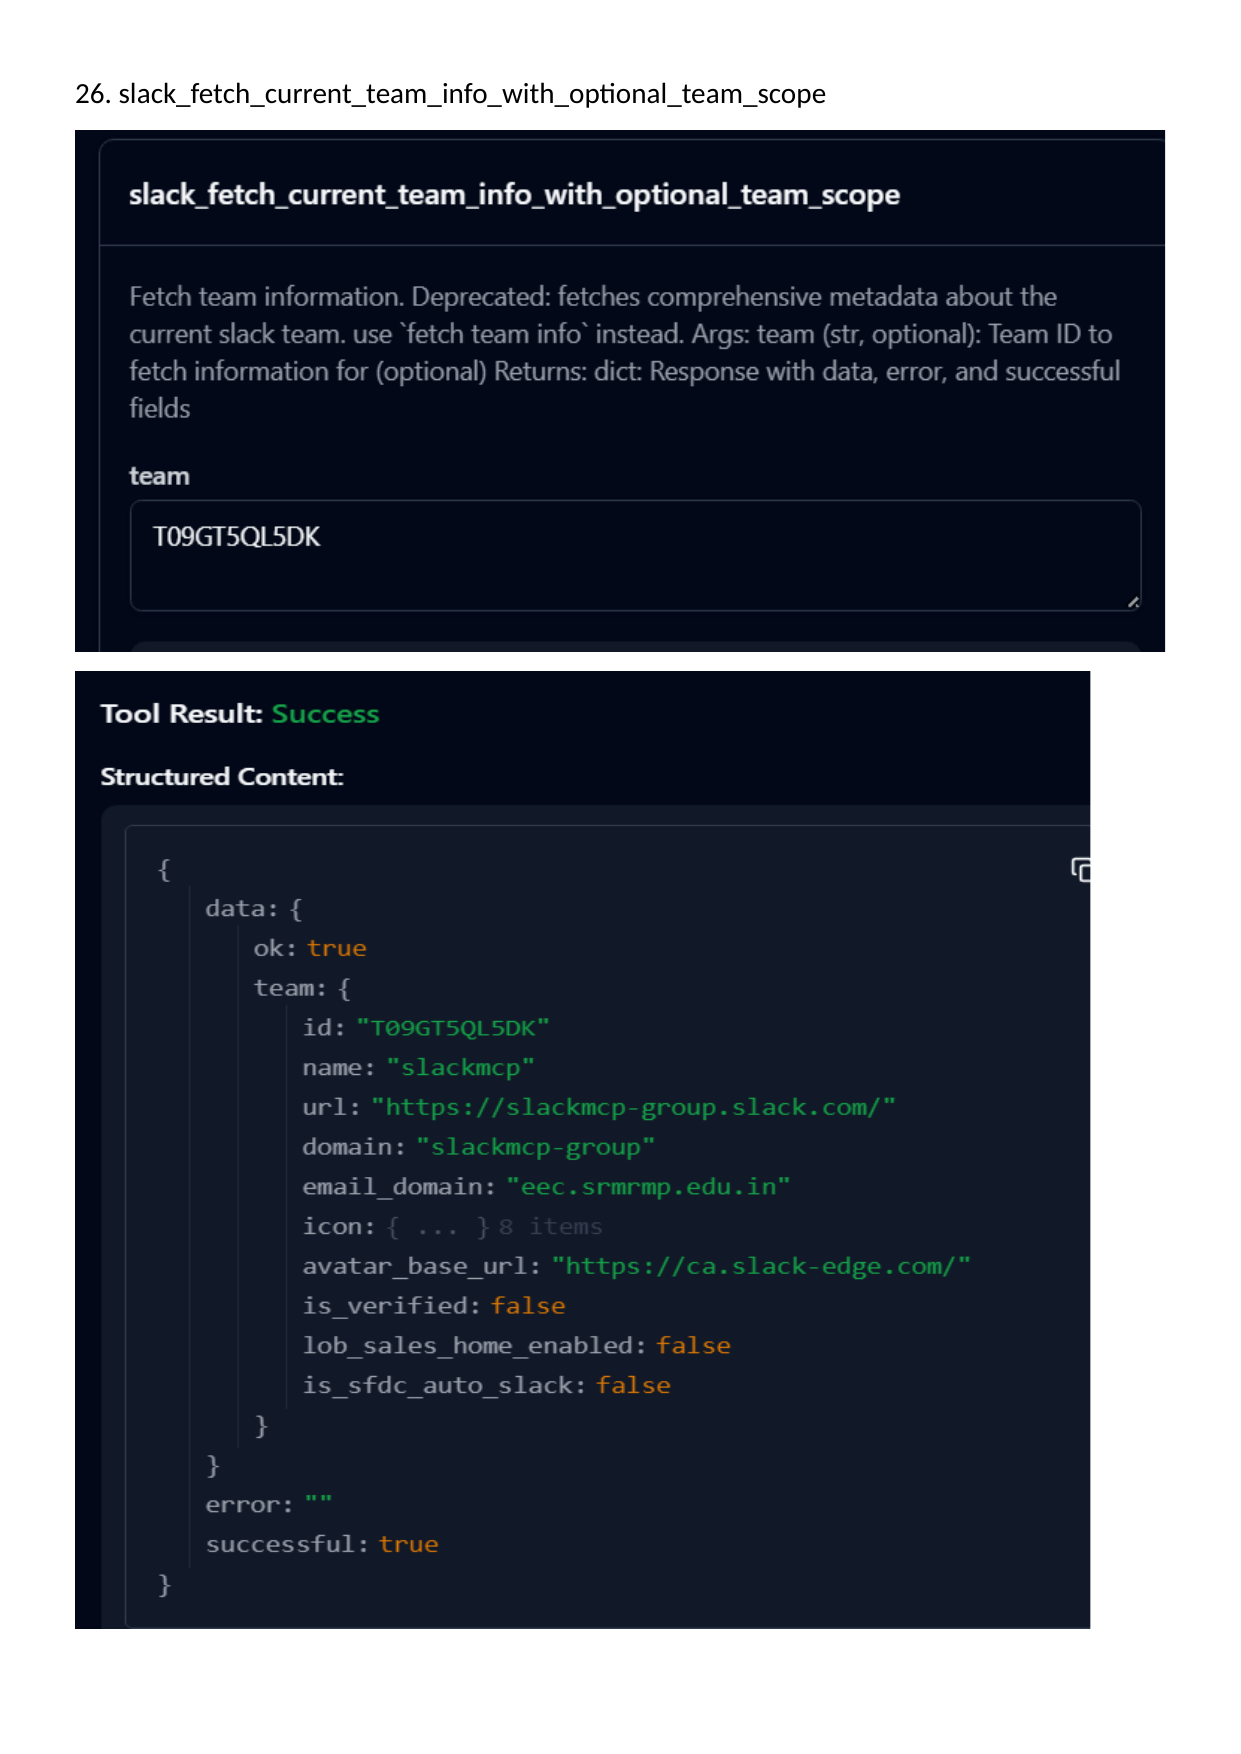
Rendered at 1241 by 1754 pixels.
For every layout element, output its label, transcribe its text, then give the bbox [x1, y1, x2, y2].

picture [75, 671, 1091, 1629]
text 26. slack_fetch_current_team_info_with_optional_team_scope [75, 75, 1165, 111]
picture [75, 130, 1166, 652]
